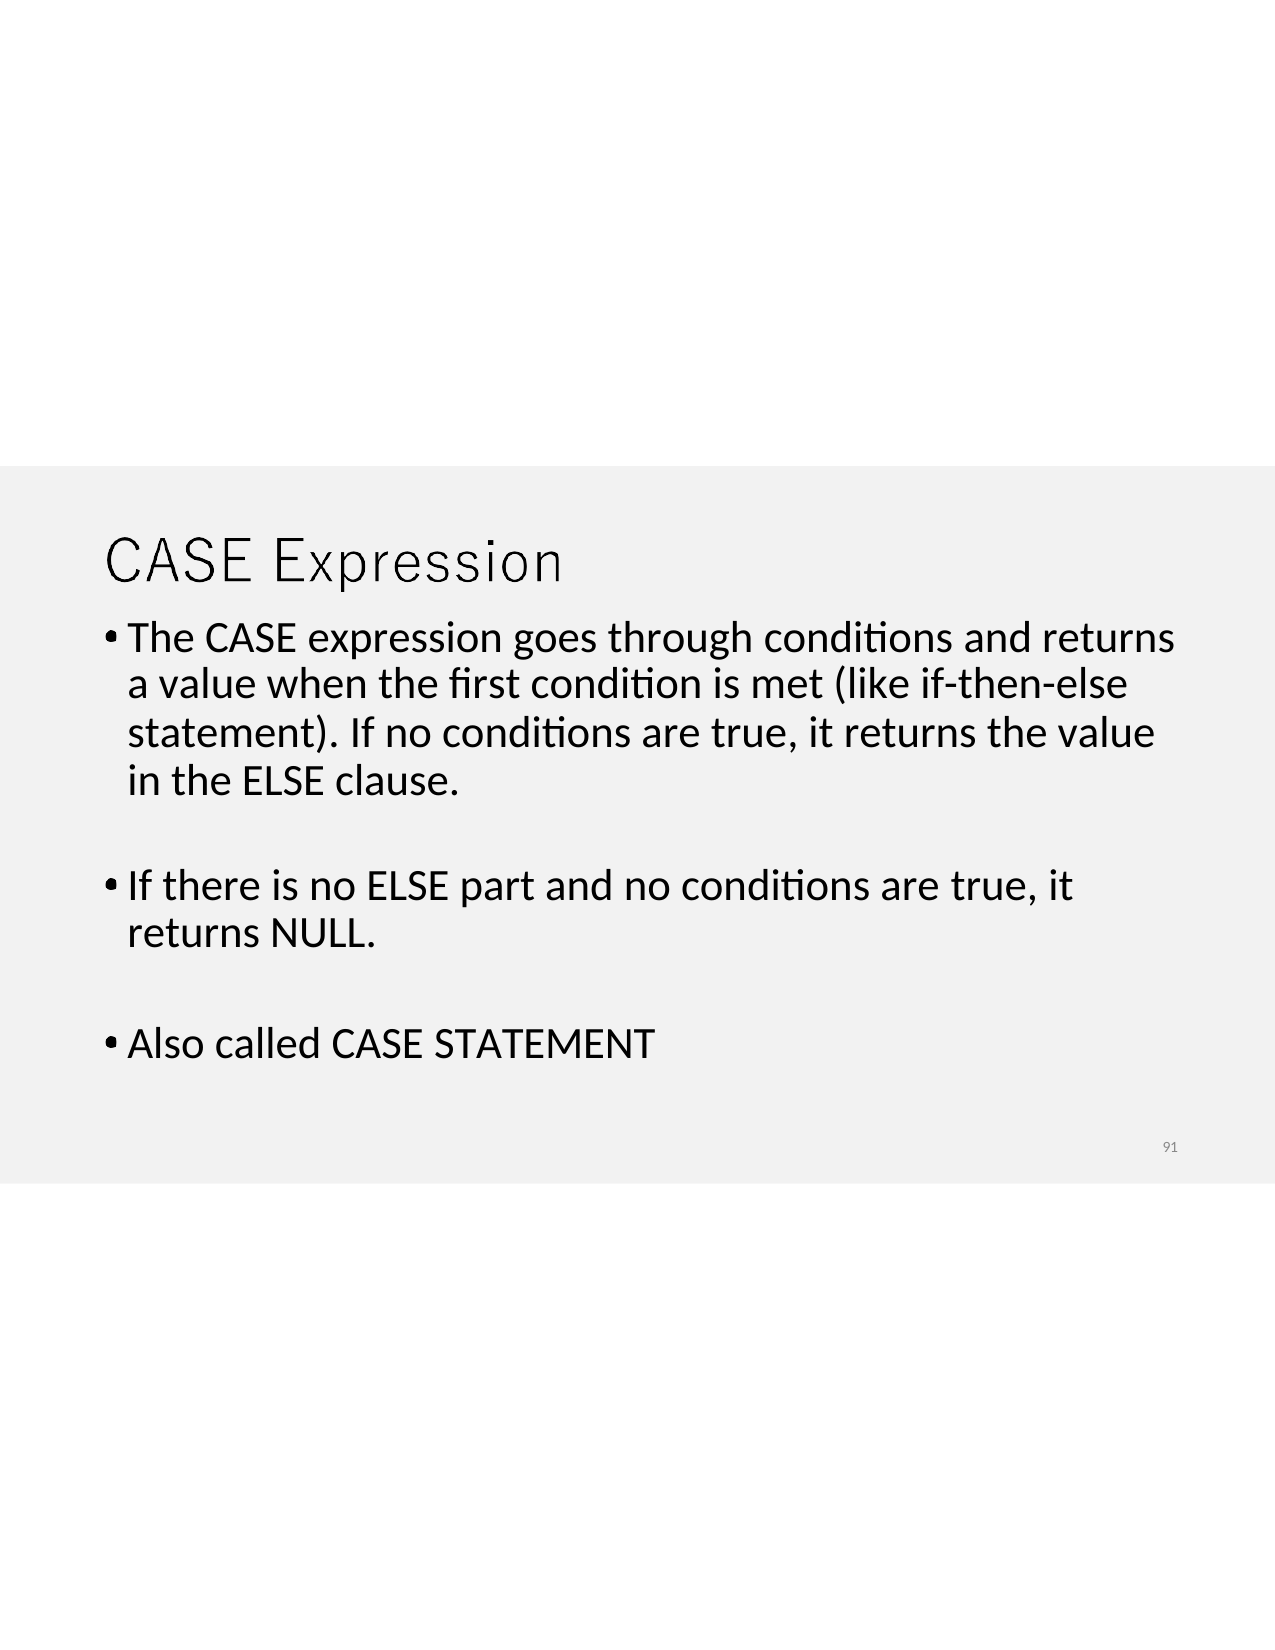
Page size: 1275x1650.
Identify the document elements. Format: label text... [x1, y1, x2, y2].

picture [105, 1036, 117, 1048]
text The CASE expression goes through conditions and returns a value when the first condition is met (like if-then-else statement). If no conditions are true, it returns the value in the ELSE clause. [127, 614, 1186, 806]
picture [107, 537, 559, 592]
text If there is no ELSE part and no conditions are true, it returns NULL. [127, 862, 1131, 958]
text Also called CASE STATEMENT [127, 1015, 1275, 1070]
text 91 [0, 1137, 1178, 1157]
picture [105, 630, 117, 642]
picture [105, 878, 117, 890]
